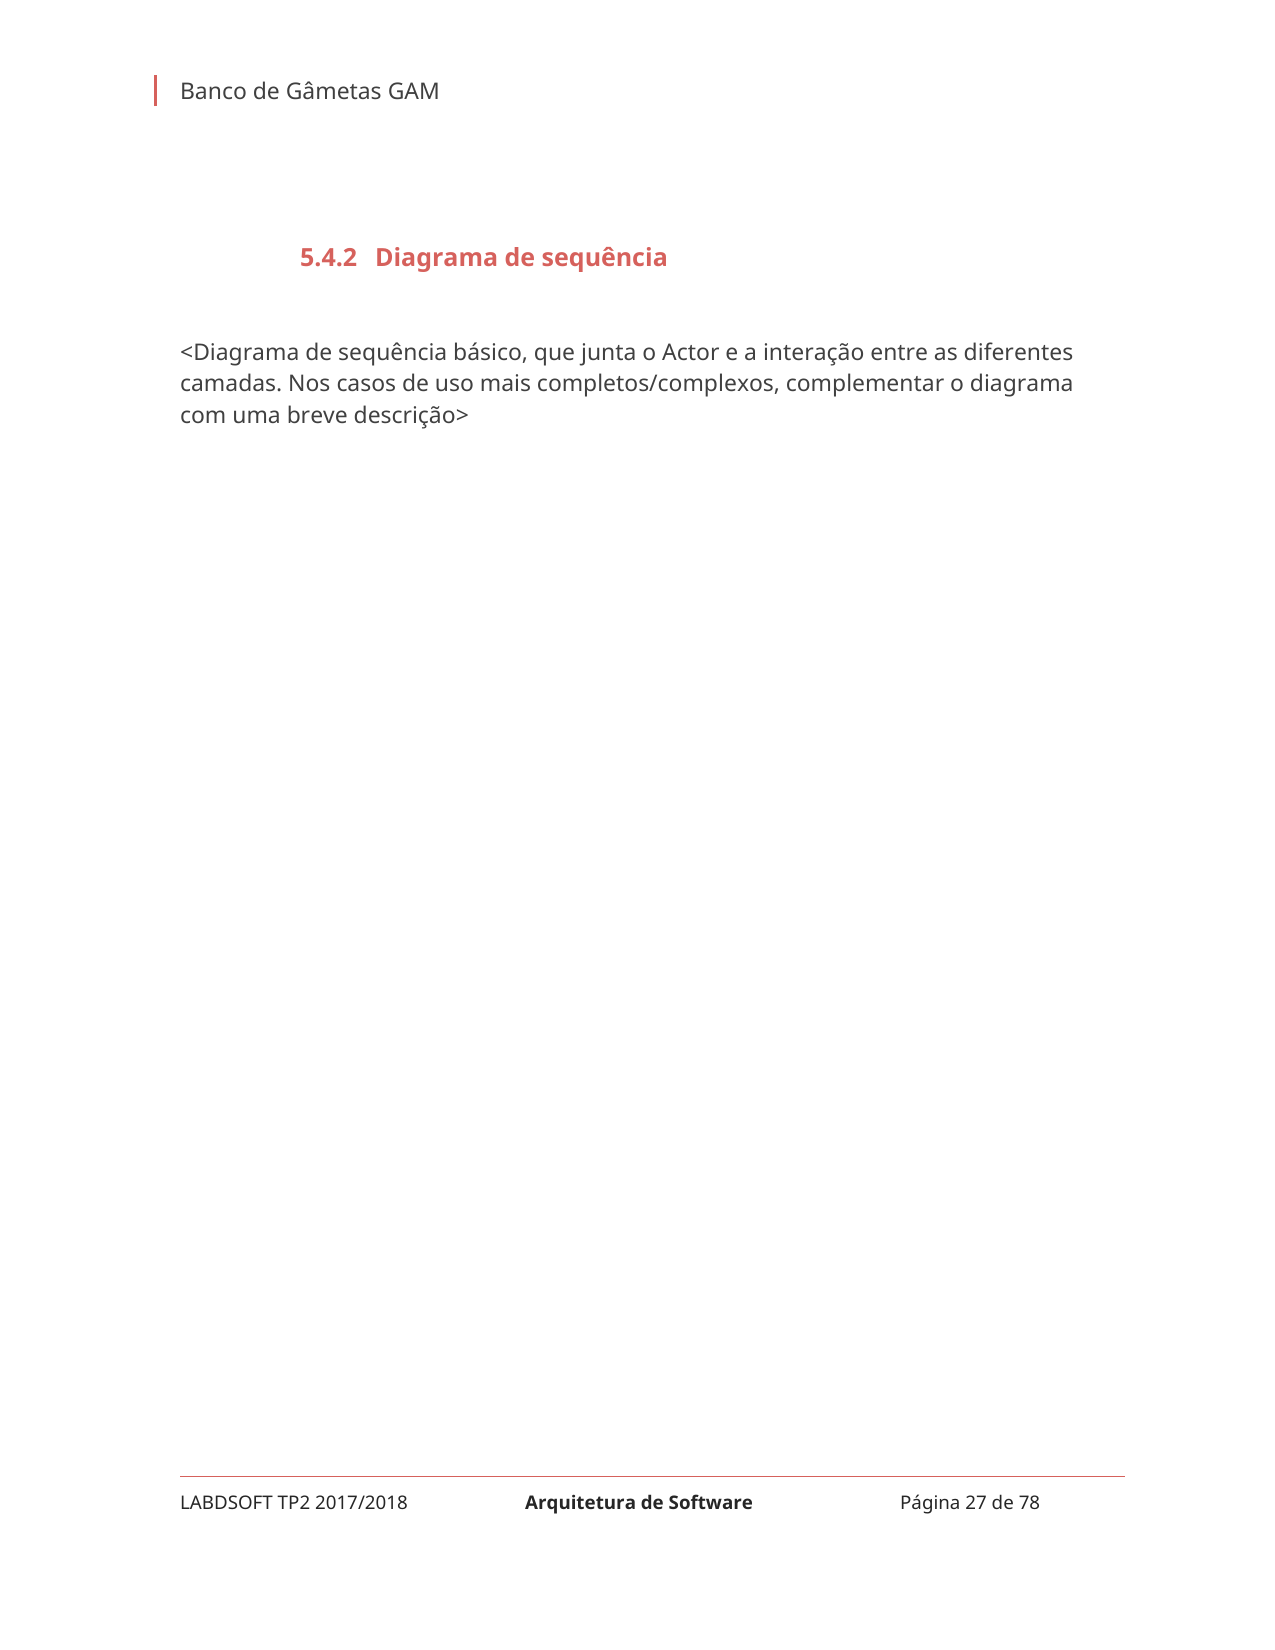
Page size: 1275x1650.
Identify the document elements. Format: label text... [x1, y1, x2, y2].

subtitle Diagrama de sequência [300, 239, 1125, 274]
text <Diagrama de sequência básico, que junta o Actor e a interação entre as diferentes camadas. Nos casos de uso mais completos/complexos, complementar o diagrama com uma breve descrição> [180, 336, 1125, 430]
